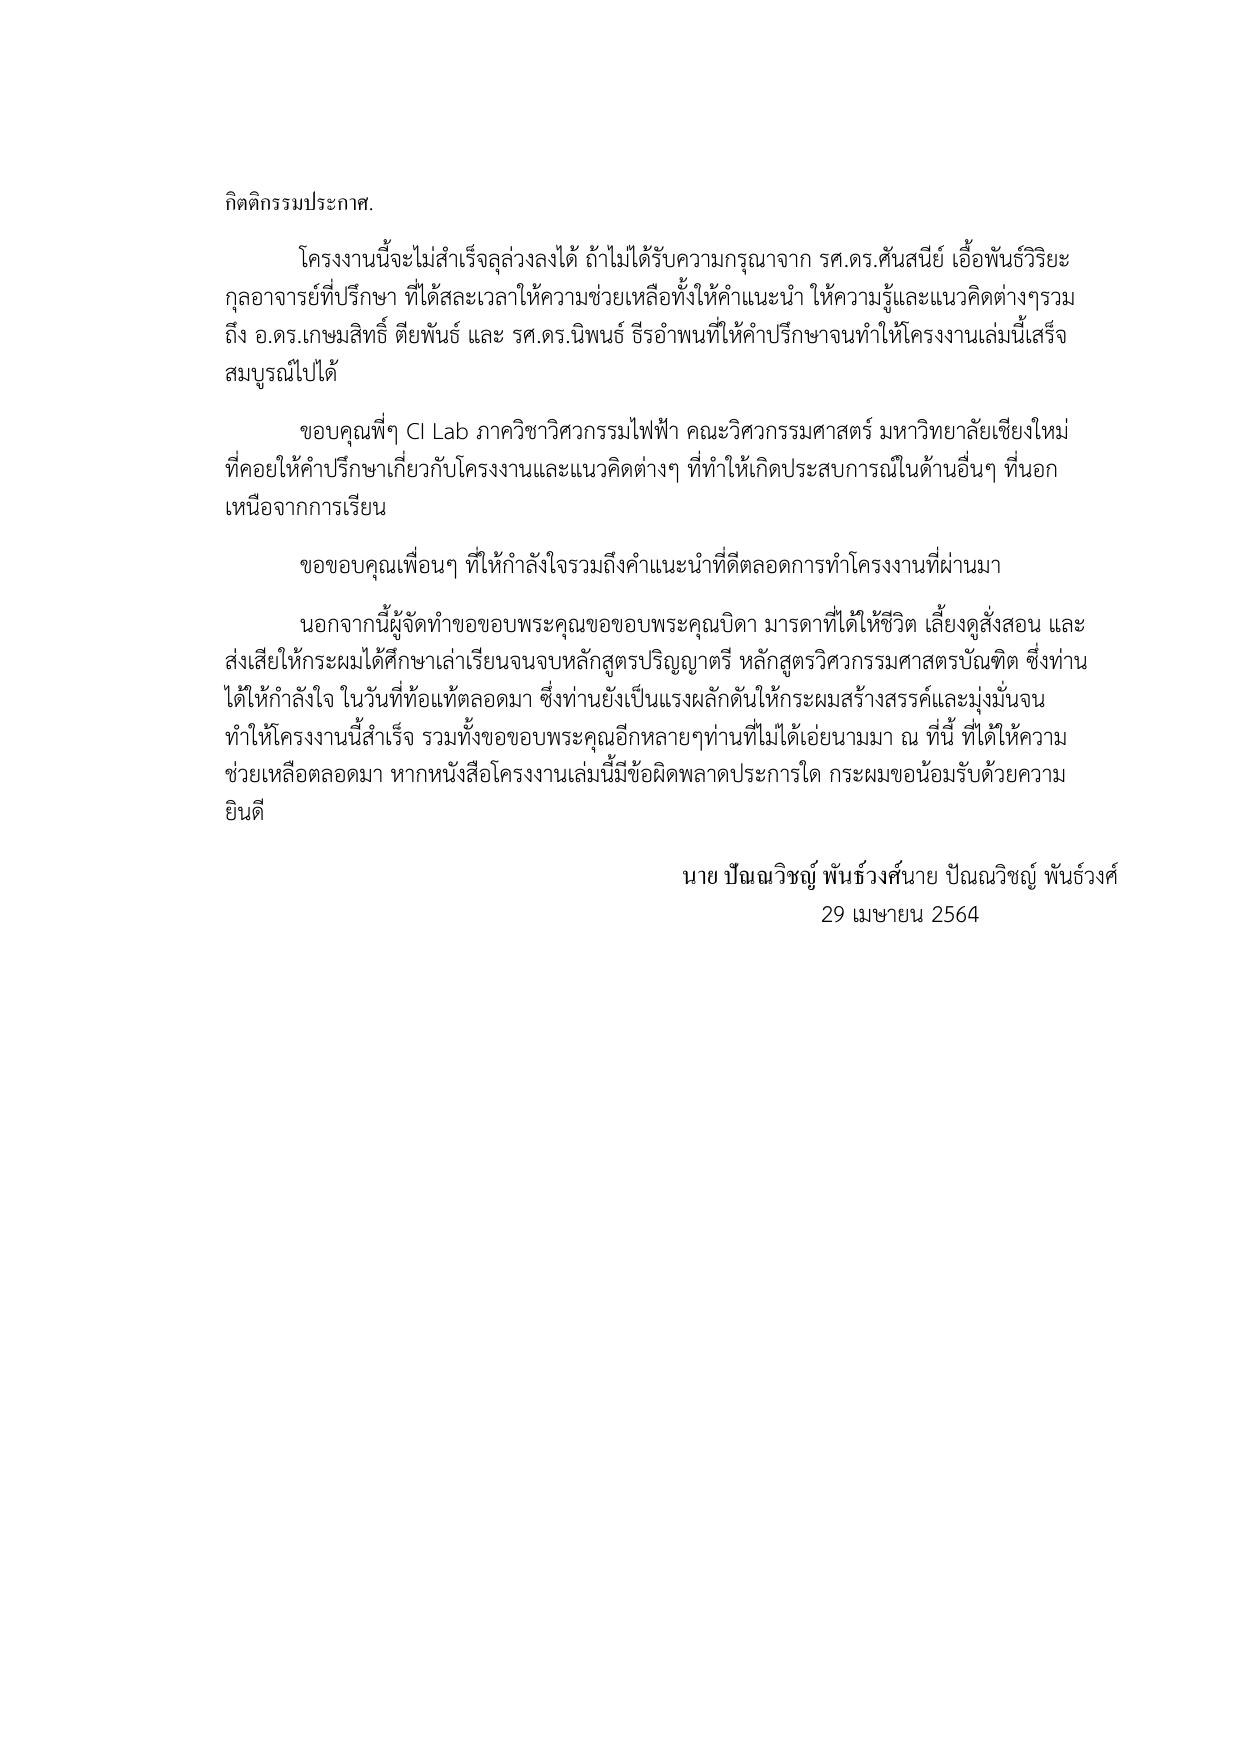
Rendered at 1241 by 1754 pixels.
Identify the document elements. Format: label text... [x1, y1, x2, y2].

text ขอบคุณพี่ๆ CI Lab ภาควิชาวิศวกรรมไฟฟ้า คณะวิศวกรรมศาสตร์ มหาวิทยาลัยเชียงใหม่ ที่คอยให้คำปรึกษาเกี่ยวกับโครงงานและแนวคิดต่างๆ ที่ทำให้เกิดประสบการณ์ในด้านอื่นๆ ที่นอกเหนือจากการเรียน [225, 410, 1090, 523]
text โครงงานนี้จะไม่สำเร็จลุล่วงลงได้ ถ้าไม่ได้รับความกรุณาจาก รศ.ดร.ศันสนีย์ เอื้อพันธ์วิริยะกุลอาจารย์ที่ปรึกษา ที่ได้สละเวลาให้ความช่วยเหลือทั้งให้คำแนะนำ ให้ความรู้และแนวคิดต่างๆรวมถึง อ.ดร.เกษมสิทธิ์ ตียพันธ์ และ รศ.ดร.นิพนธ์ ธีรอำพนที่ให้คำปรึกษาจนทำให้โครงงานเล่มนี้เสร็จสมบูรณ์ไปได้ [225, 238, 1090, 389]
text ขอขอบคุณเพื่อนๆ ที่ให้กำลังใจรวมถึงคำแนะนำที่ดีตลอดการทำโครงงานที่ผ่านมา [225, 544, 1090, 582]
text According to a higher fluctuation rate than the stock market, forex investing has a high risk. The developer wants to develop a system that can predict forex market trends using a Support Vector Regression to reduce the risk and to increase investor confidence. It is hoped that the Foreign exchange market prediction system will higher the investors’ chance in Forex market.กิตติกรรมประกาศ. [225, 184, 1090, 218]
text นอกจากนี้ผู้จัดทำขอขอบพระคุณขอขอบพระคุณบิดา มารดาที่ได้ให้ชีวิต เลี้ยงดูสั่งสอน และส่งเสียให้กระผมได้ศึกษาเล่าเรียนจนจบหลักสูตรปริญญาตรี หลักสูตรวิศวกรรมศาสตรบัณฑิต ซึ่งท่านได้ให้กำลังใจ ในวันที่ท้อแท้ตลอดมา ซึ่งท่านยังเป็นแรงผลักดันให้กระผมสร้างสรรค์และมุ่งมั่นจนทำให้โครงงานนี้สำเร็จ รวมทั้งขอขอบพระคุณอีกหลายๆท่านที่ไม่ได้เอ่ยนามมา ณ ที่นี้ ที่ได้ให้ความช่วยเหลือตลอดมา หากหนังสือโครงงานเล่มนี้มีข้อผิดพลาดประการใด กระผมขอน้อมรับด้วยความยินดี [225, 603, 1090, 829]
